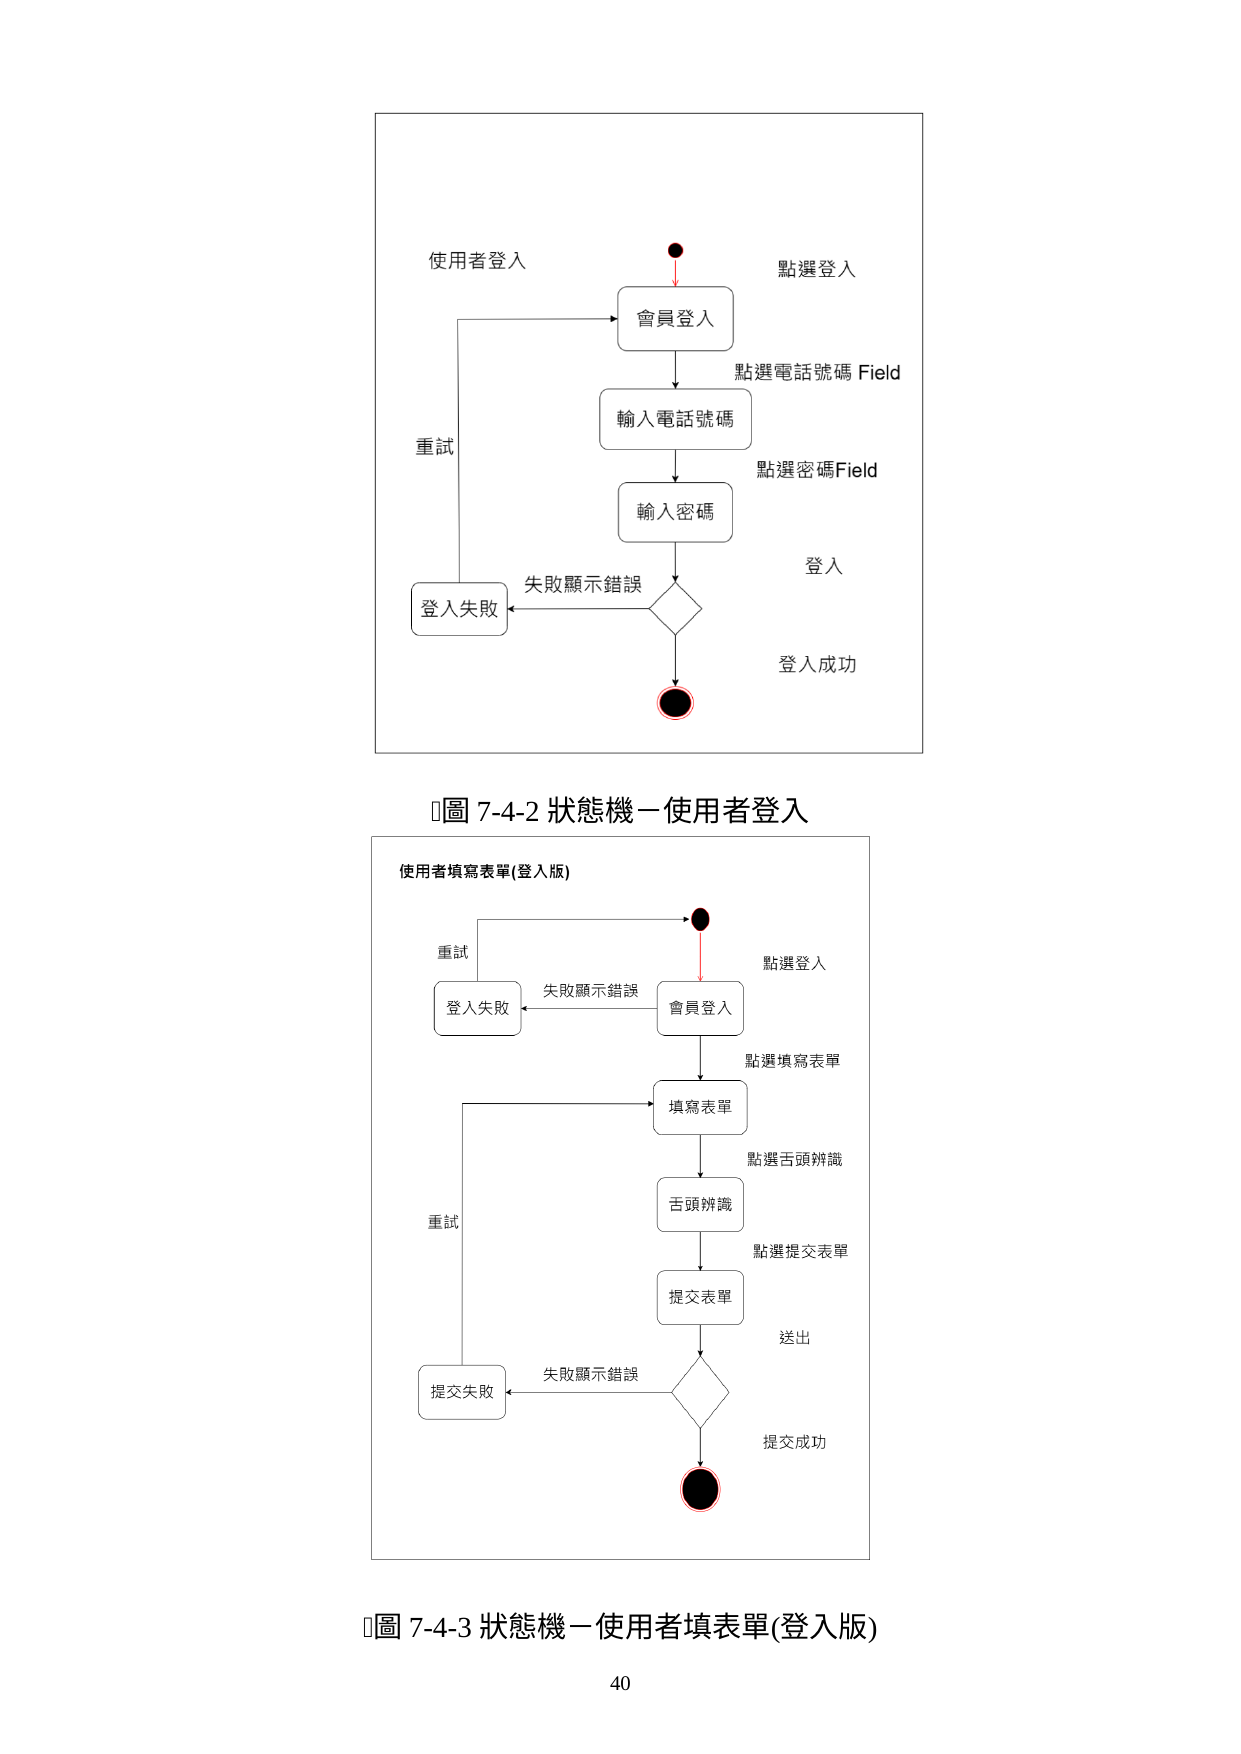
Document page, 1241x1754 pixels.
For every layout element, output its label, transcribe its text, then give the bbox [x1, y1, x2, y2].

picture [366, 831, 875, 1565]
picture [368, 106, 930, 761]
text 圖7-4-2 狀態機－使用者登入 [89, 786, 1152, 832]
text 圖7-4-3 狀態機－使用者填表單(登入版) [89, 1602, 1152, 1647]
